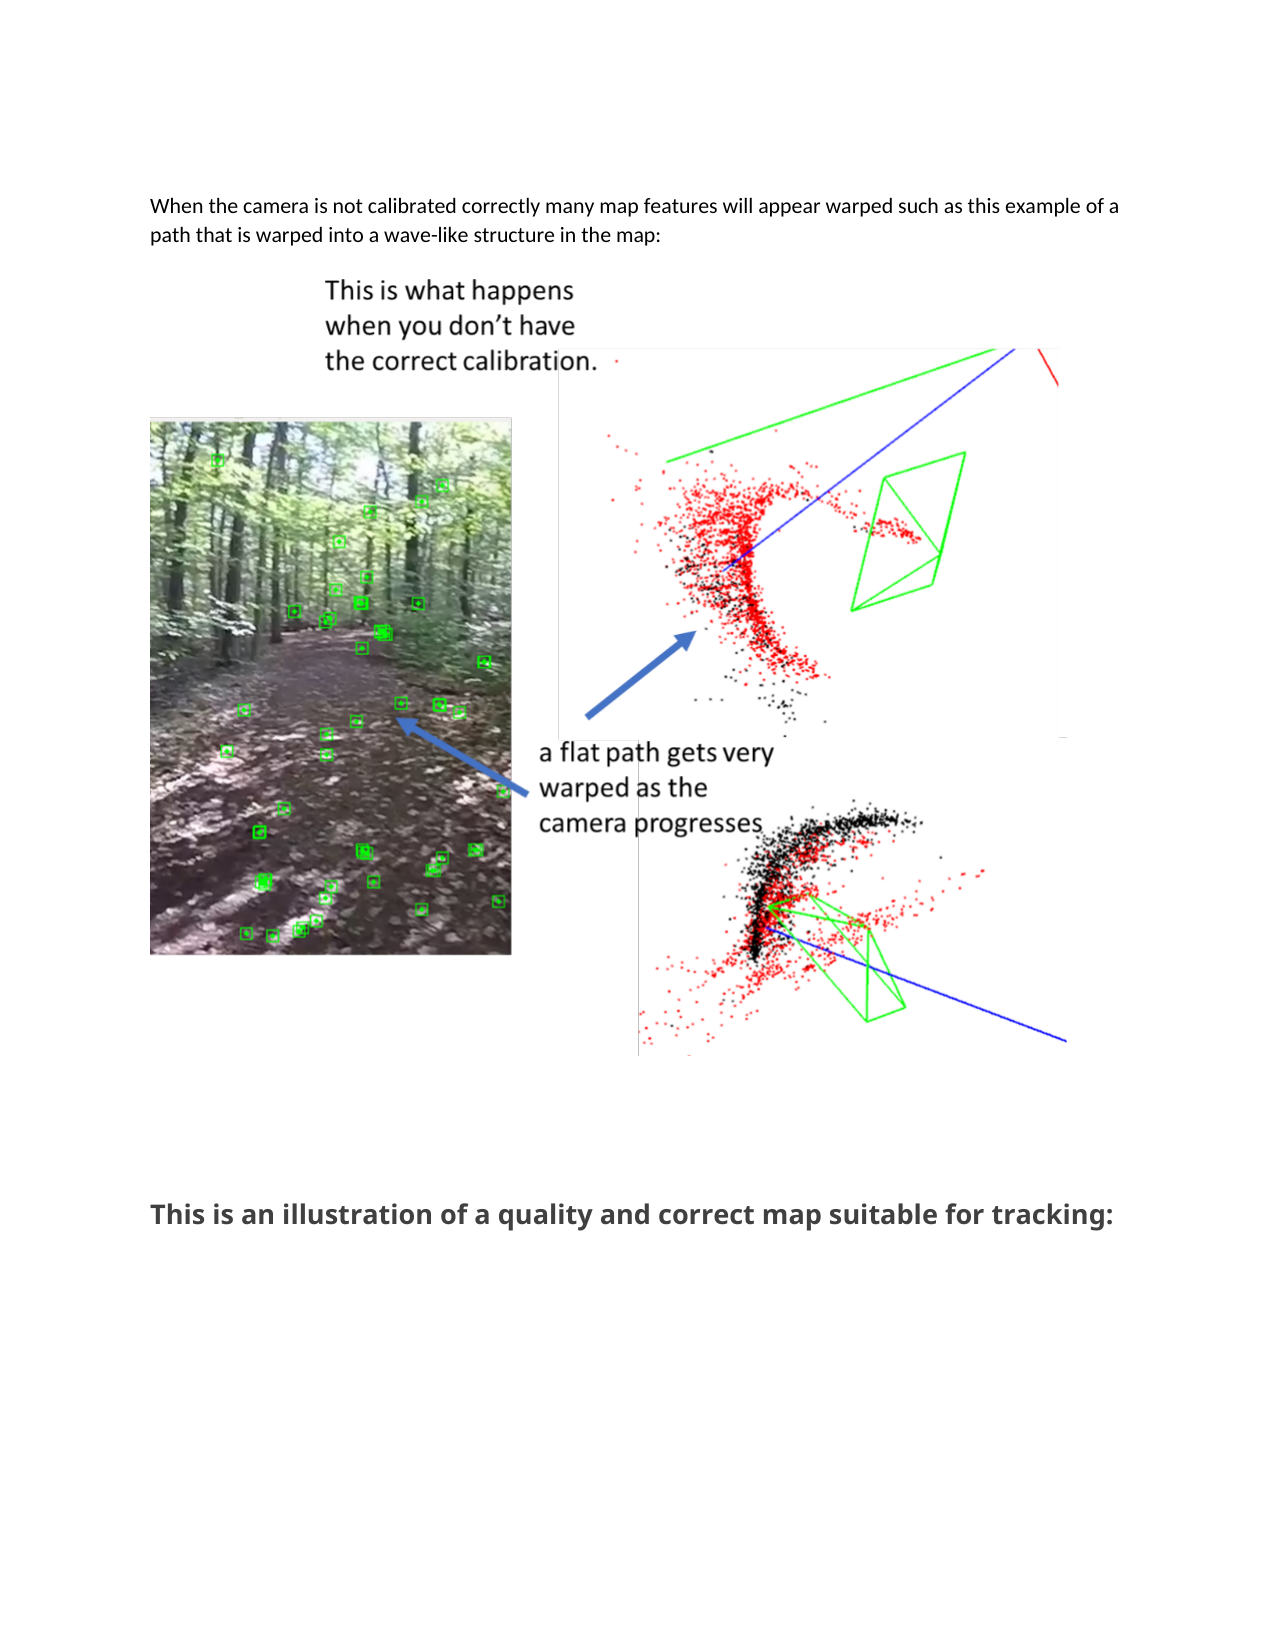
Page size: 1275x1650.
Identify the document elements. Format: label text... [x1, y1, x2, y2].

text When the camera is not calibrated correctly many map features will appear warped such as this example of a path that is warped into a wave-like structure in the map: [150, 192, 1125, 248]
subtitle This is an illustration of a quality and correct map suitable for tracking: [150, 1196, 1125, 1233]
picture [150, 262, 1067, 1056]
